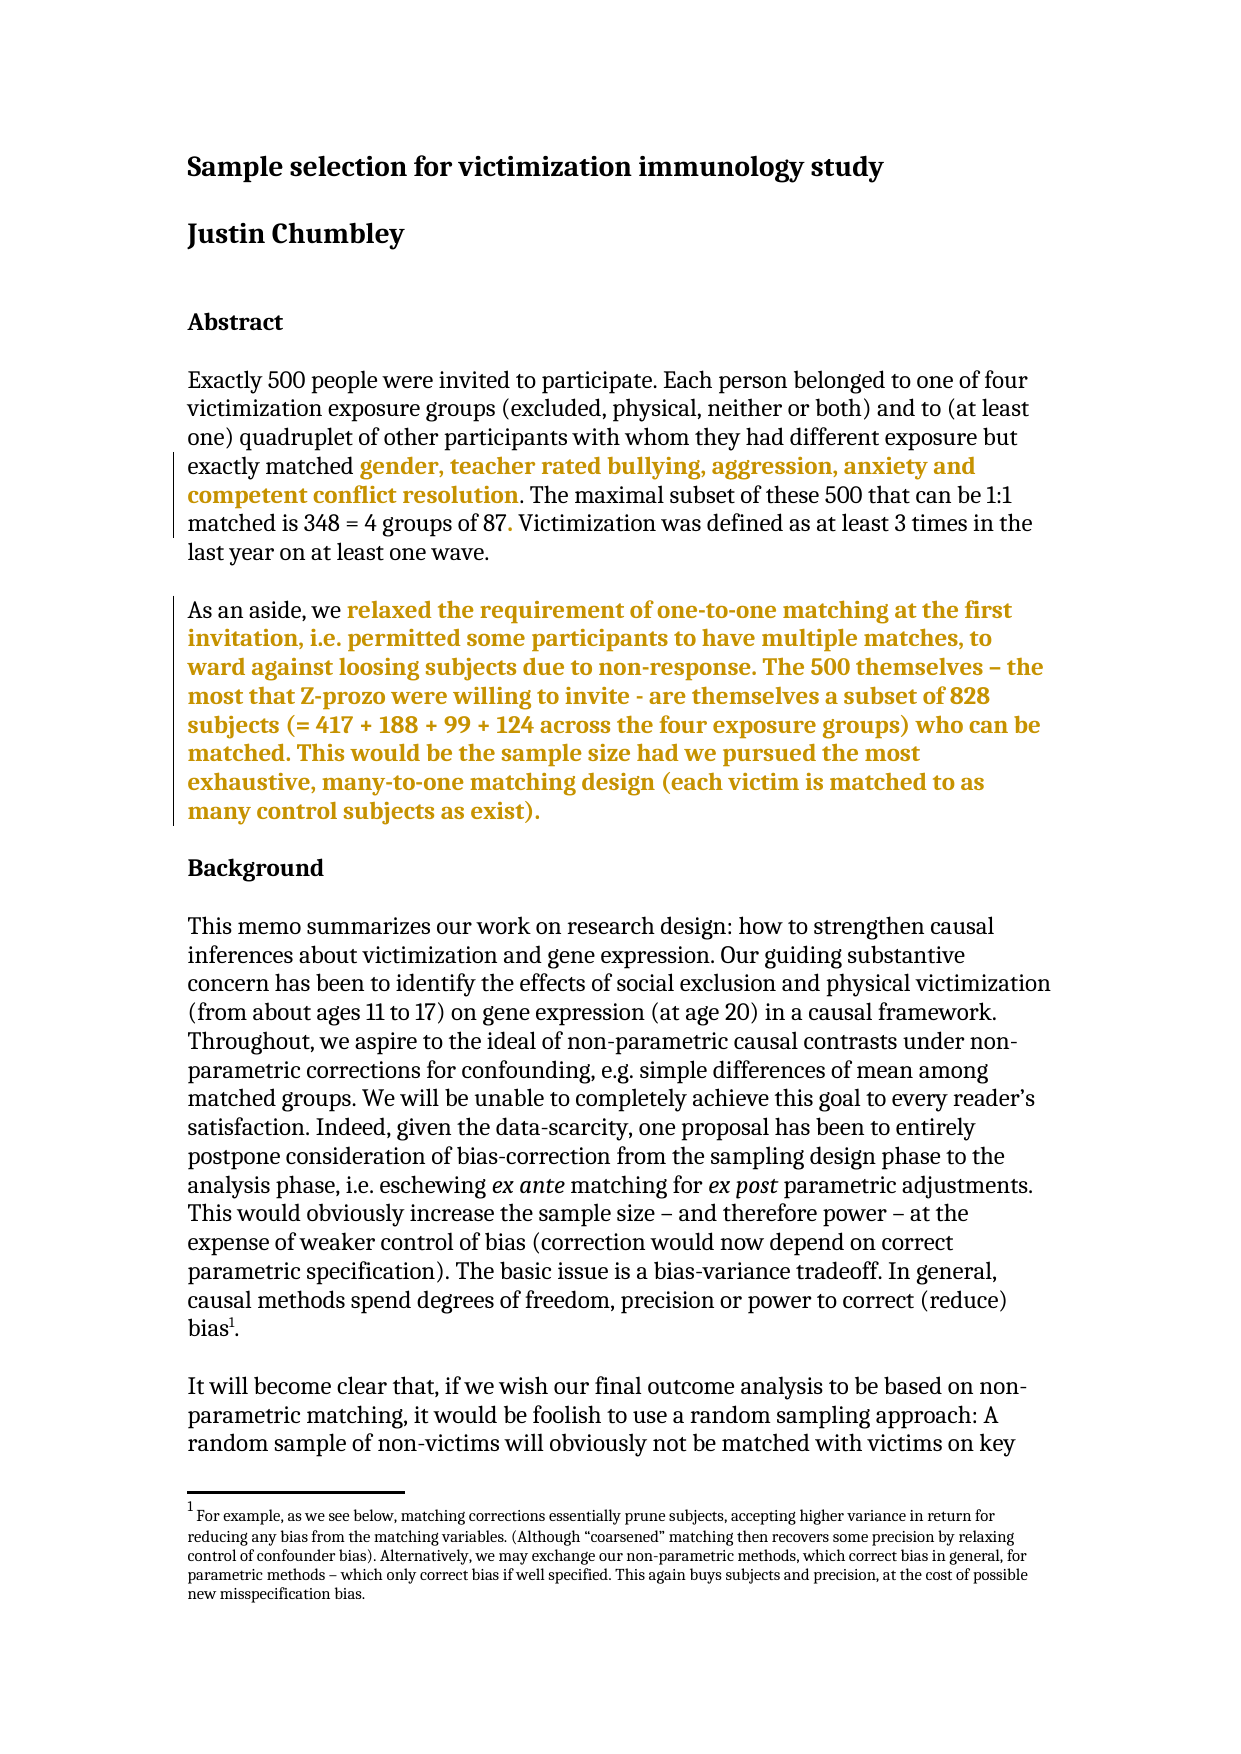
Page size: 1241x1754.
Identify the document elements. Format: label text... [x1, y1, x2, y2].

text This memo summarizes our work on research design: how to strengthen causal inferences about victimization and gene expression. Our guiding substantive concern has been to identify the effects of social exclusion and physical victimization (from about ages 11 to 17) on gene expression (at age 20) in a causal framework. Throughout, we aspire to the ideal of non-parametric causal contrasts under non-parametric corrections for confounding, e.g. simple differences of mean among matched groups. We will be unable to completely achieve this goal to every reader’s satisfaction. Indeed, given the data-scarcity, one proposal has been to entirely postpone consideration of bias-correction from the sampling design phase to the analysis phase, i.e. eschewing ex ante matching for ex post parametric adjustments. This would obviously increase the sample size – and therefore power – at the expense of weaker control of bias (correction would now depend on correct parametric specification). The basic issue is a bias-variance tradeoff. In general, causal methods spend degrees of freedom, precision or power to correct (reduce) bias. [187, 912, 1053, 1343]
text As an aside, we relaxed the requirement of one-to-one matching at the first invitation, i.e. permitted some participants to have multiple matches, to ward against loosing subjects due to non-response. The 500 themselves – the most that Z-prozo were willing to invite - are themselves a subset of 828 subjects (= 417 + 188 + 99 + 124 across the four exposure groups) who can be matched. This would be the sample size had we pursued the most exhaustive, many-to-one matching design (each victim is matched to as many control subjects as exist). [187, 596, 1053, 826]
text Abstract [187, 308, 1053, 337]
text Exactly 500 people were invited to participate. Each person belonged to one of four victimization exposure groups (excluded, physical, neither or both) and to (at least one) quadruplet of other participants with whom they had different exposure but exactly matched gender, teacher rated bullying, aggression, anxiety and competent conflict resolution. The maximal subset of these 500 that can be 1:1 matched is 348 = 4 groups of 87. Victimization was defined as at least 3 times in the last year on at least one wave. [187, 366, 1053, 567]
text Sample selection for victimization immunology study [187, 150, 1053, 183]
text Justin Chumbley [187, 217, 1053, 251]
text Background [187, 854, 1053, 883]
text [187, 1372, 1053, 1458]
